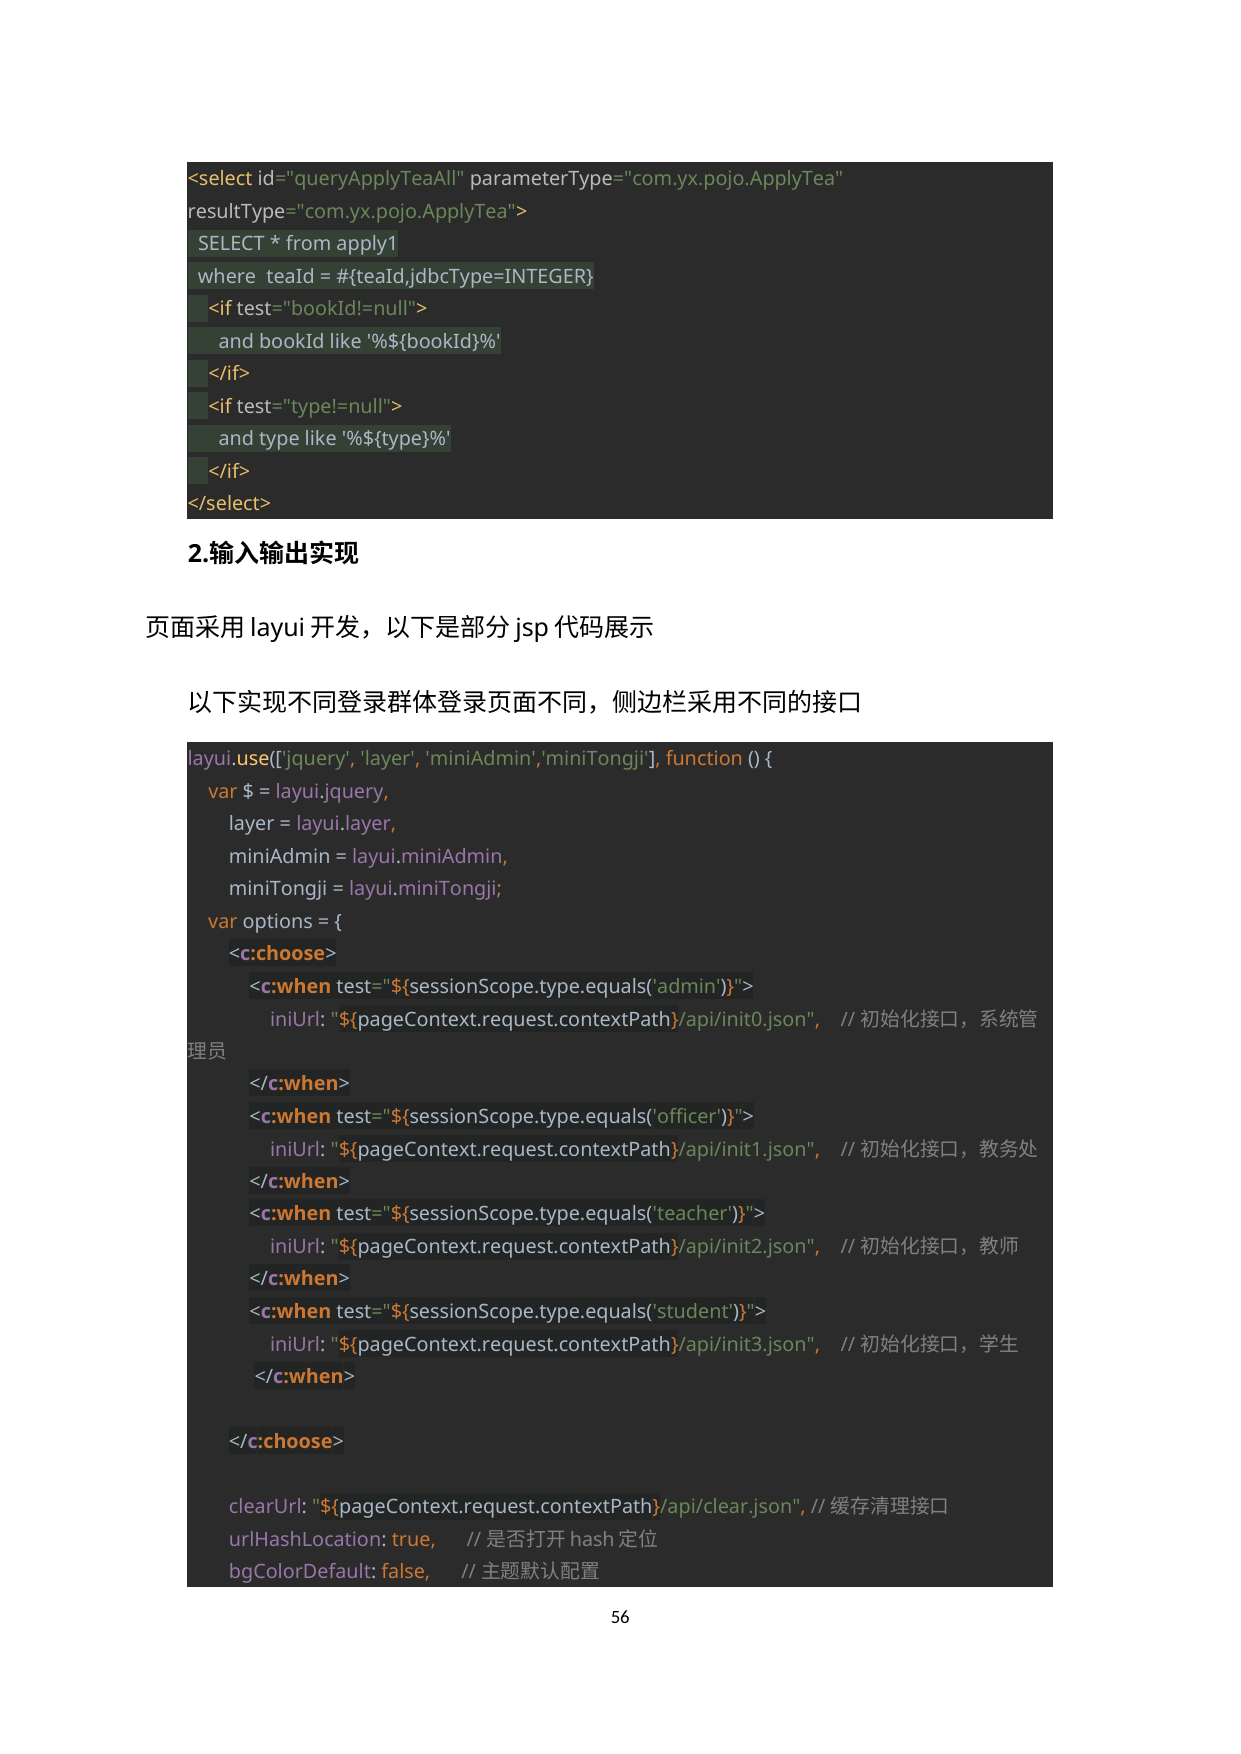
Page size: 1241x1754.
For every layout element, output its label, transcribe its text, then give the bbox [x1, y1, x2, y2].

text layer = layui.layer, [187, 807, 1053, 839]
text urlHashLocation: true, // 是否打开hash定位 [187, 1522, 1053, 1554]
text <c:when test="${sessionScope.type.equals('officer')}"> [187, 1099, 1053, 1132]
text <if test="bookId!=null"> [187, 292, 1053, 324]
text <if test="type!=null"> [187, 389, 1053, 422]
text where teaId = #{teaId,jdbcType=INTEGER} [187, 259, 1053, 292]
text </c:choose> [187, 1424, 1053, 1457]
text <c:when test="${sessionScope.type.equals('teacher')}"> [187, 1197, 1053, 1229]
text layui.use(['jquery', 'layer', 'miniAdmin','miniTongji'], function () { [187, 742, 1053, 774]
text var $ = layui.jquery, [187, 774, 1053, 807]
text iniUrl: "${pageContext.request.contextPath}/api/init3.json", // 初始化接口，学生 [187, 1327, 1053, 1359]
text 2.输入输出实现 [112, 519, 1053, 584]
text iniUrl: "${pageContext.request.contextPath}/api/init1.json", // 初始化接口，教务处 [187, 1132, 1053, 1164]
text iniUrl: "${pageContext.request.contextPath}/api/init2.json", // 初始化接口，教师 [187, 1229, 1053, 1262]
text </c:when> [187, 1359, 1053, 1392]
text and type like '%${type}%' [187, 422, 1053, 454]
text clearUrl: "${pageContext.request.contextPath}/api/clear.json", // 缓存清理接口 [187, 1489, 1053, 1522]
text SELECT * from apply1 [187, 227, 1053, 259]
text </select> [187, 487, 1053, 519]
text <c:when test="${sessionScope.type.equals('student')}"> [187, 1294, 1053, 1327]
text <select id="queryApplyTeaAll" parameterType="com.yx.pojo.ApplyTea" resultType="com.yx.pojo.ApplyTea"> [187, 162, 1053, 227]
text 页面采用layui开发，以下是部分jsp代码展示 [112, 593, 1053, 658]
text </c:when> [187, 1067, 1053, 1099]
text 以下实现不同登录群体登录页面不同，侧边栏采用不同的接口 [187, 668, 1053, 733]
text <c:choose> [187, 937, 1053, 969]
text miniAdmin = layui.miniAdmin, [187, 839, 1053, 872]
text iniUrl: "${pageContext.request.contextPath}/api/init0.json", // 初始化接口，系统管理员 [187, 1002, 1053, 1067]
text </if> [187, 357, 1053, 389]
text var options = { [187, 904, 1053, 937]
text <c:when test="${sessionScope.type.equals('admin')}"> [187, 969, 1053, 1002]
text </c:when> [187, 1164, 1053, 1197]
text </c:when> [187, 1262, 1053, 1294]
text miniTongji = layui.miniTongji; [187, 872, 1053, 904]
text bgColorDefault: false, // 主题默认配置 [187, 1554, 1053, 1587]
text and bookId like '%${bookId}%' [187, 324, 1053, 357]
text </if> [187, 454, 1053, 487]
